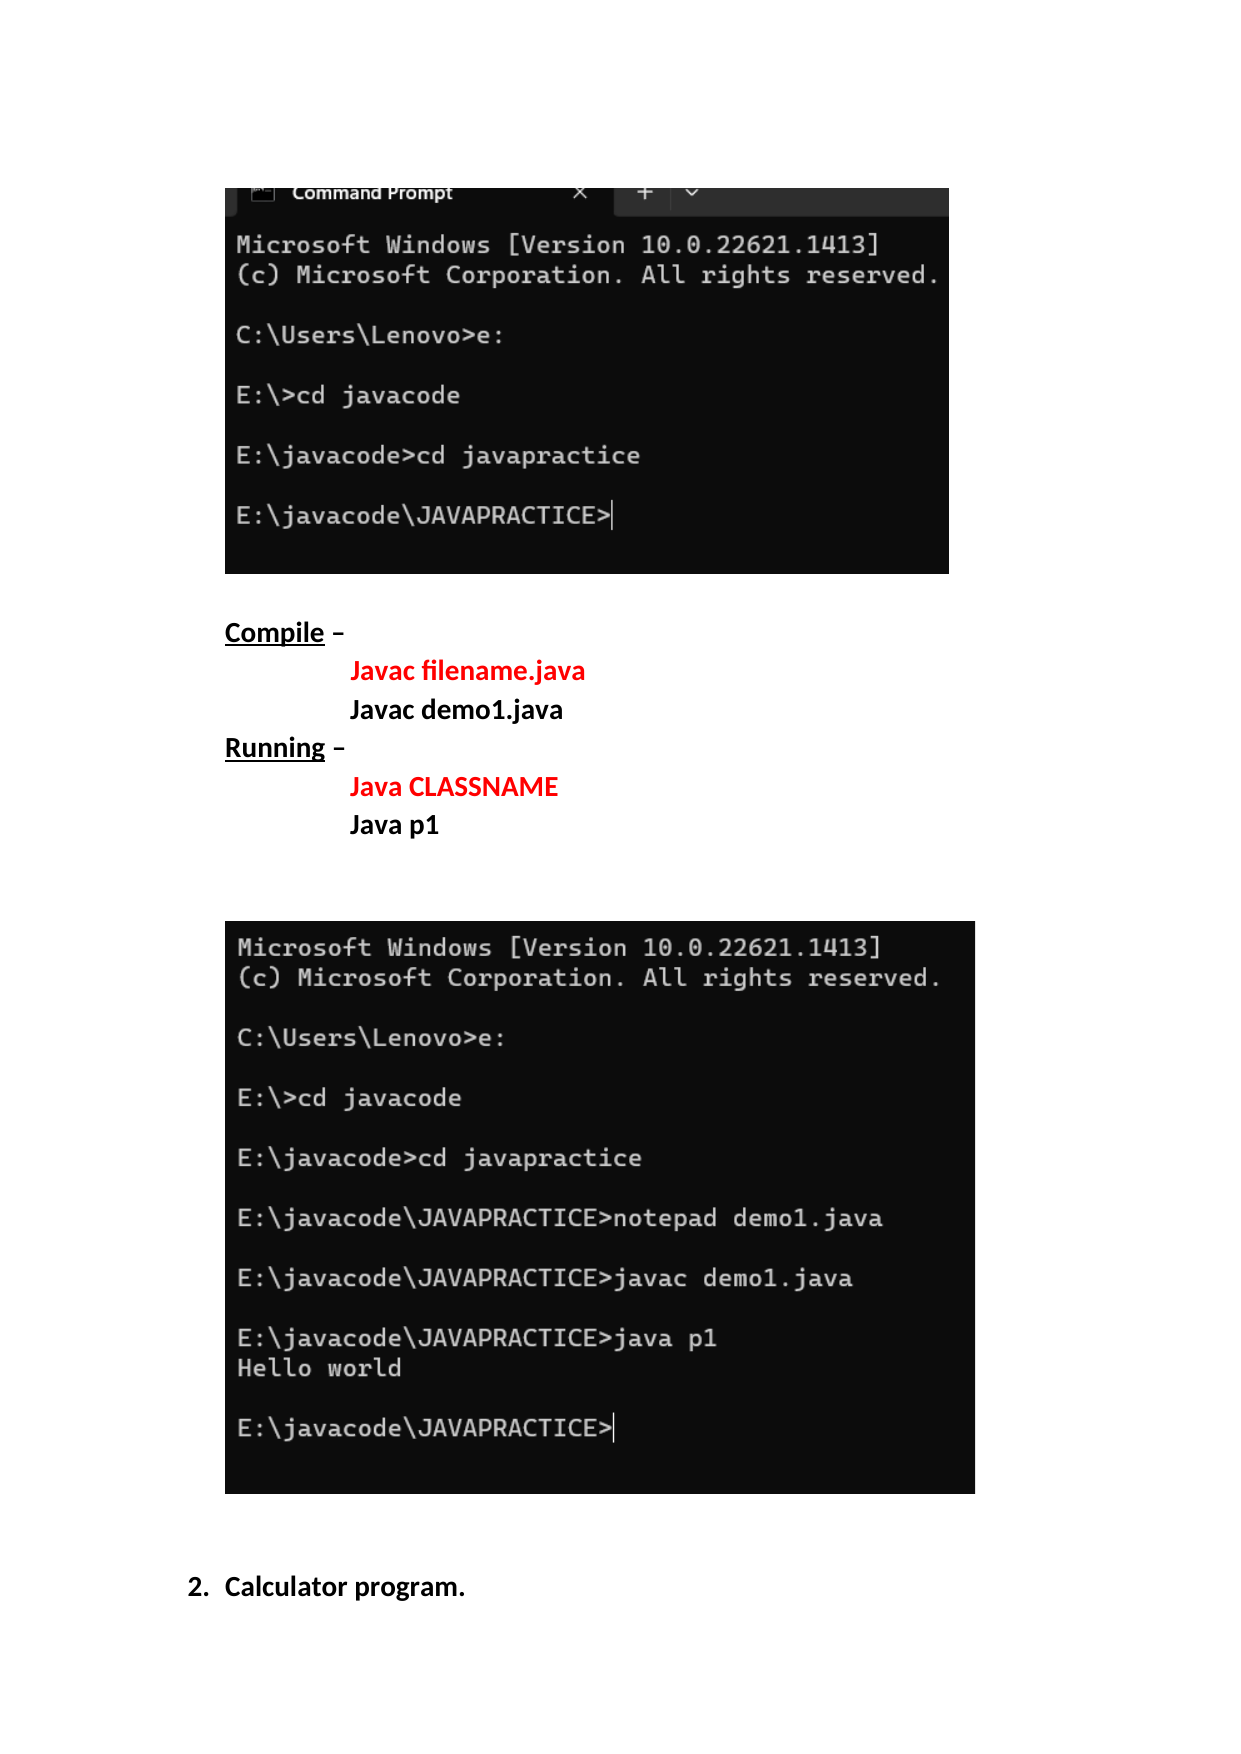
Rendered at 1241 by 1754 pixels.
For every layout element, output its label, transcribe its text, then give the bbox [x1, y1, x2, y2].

list Compile – [225, 614, 1090, 650]
list Javac demo1.java [225, 691, 1090, 727]
list Calculator program. [187, 1568, 1090, 1604]
list Javac filename.java [225, 652, 1090, 688]
picture [225, 188, 949, 574]
list Running – [225, 729, 1090, 765]
list Java CLASSNAME [225, 768, 1090, 803]
picture [225, 921, 976, 1494]
list Java p1 [225, 806, 1090, 842]
